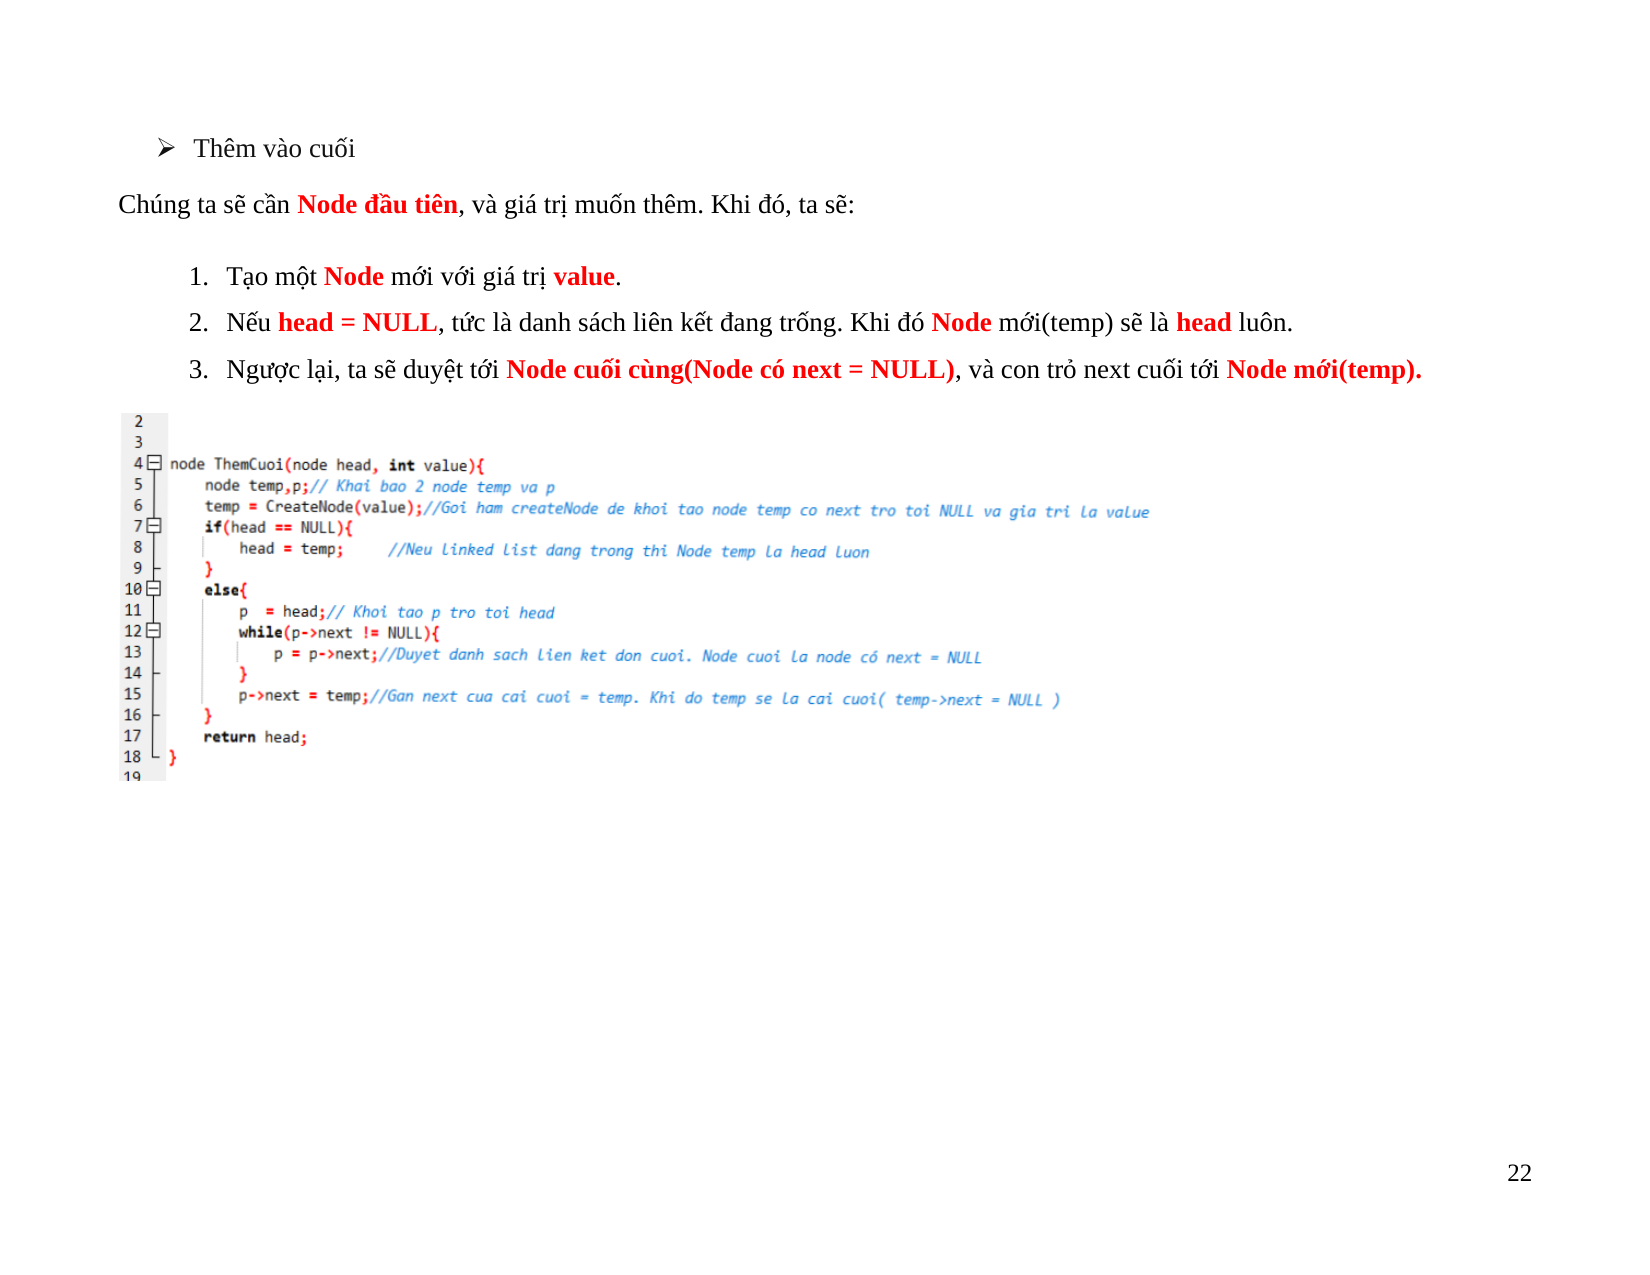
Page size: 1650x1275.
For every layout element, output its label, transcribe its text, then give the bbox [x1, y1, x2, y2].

text Chúng ta sẽ cần Node đầu tiên, và giá trị muốn thêm. Khi đó, ta sẽ: [118, 185, 1532, 219]
picture [118, 413, 1161, 781]
list Tạo một Node mới với giá trị value. [188, 260, 1532, 291]
list Ngược lại, ta sẽ duyệt tới Node cuối cùng(Node có next = NULL), và con trỏ next cuối tới Node mới(temp). [188, 353, 1532, 384]
list Nếu head = NULL, tức là danh sách liên kết đang trống. Khi đó Node mới(temp) sẽ là head luôn. [188, 306, 1532, 338]
subtitle Thêm vào cuối [156, 118, 1532, 163]
